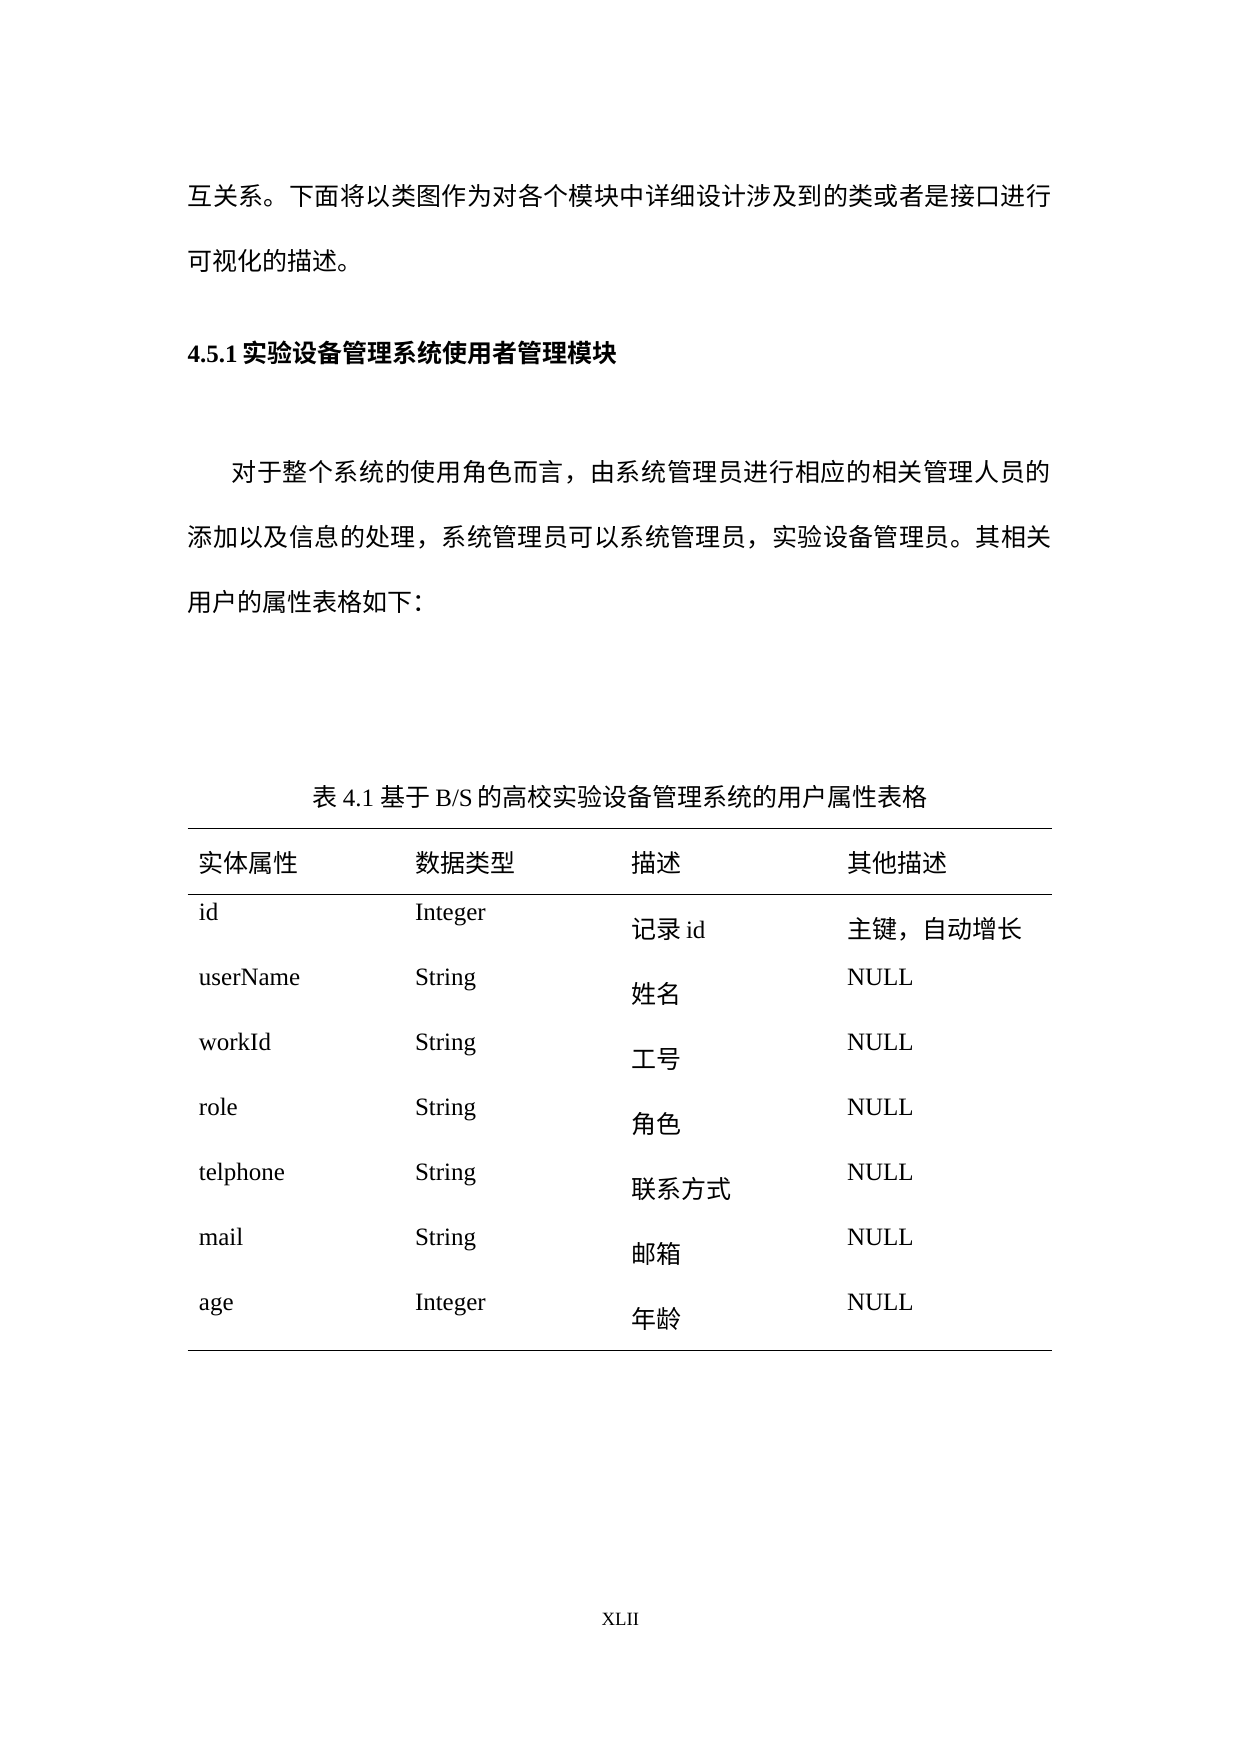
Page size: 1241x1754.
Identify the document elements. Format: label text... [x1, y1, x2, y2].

subtitle 4.5.1实验设备管理系统使用者管理模块 [187, 319, 1053, 384]
table_cell Integer [404, 1285, 619, 1350]
table_cell NULL [836, 960, 1052, 1025]
text 对于整个系统的使用角色而言，由系统管理员进行相应的相关管理人员的添加以及信息的处理，系统管理员可以系统管理员，实验设备管理员。其相关用户的属性表格如下： [187, 438, 1053, 633]
table_cell telphone [188, 1155, 403, 1220]
table_cell NULL [836, 1155, 1052, 1220]
table_cell 姓名 [620, 960, 836, 1025]
table_cell NULL [836, 1220, 1052, 1285]
table_cell 年龄 [620, 1285, 836, 1350]
table_cell userName [188, 960, 403, 1025]
table_cell String [404, 1090, 619, 1155]
table_header 其他描述 [836, 829, 1052, 894]
table_cell String [404, 1155, 619, 1220]
table_cell 主键，自动增长 [836, 895, 1052, 960]
table_cell 邮箱 [620, 1220, 836, 1285]
table_cell String [404, 1220, 619, 1285]
table_cell String [404, 1025, 619, 1090]
table_header 描述 [620, 829, 836, 894]
table_cell mail [188, 1220, 403, 1285]
table_cell age [188, 1285, 403, 1350]
table_header 实体属性 [188, 829, 403, 894]
table_cell NULL [836, 1090, 1052, 1155]
table_header 数据类型 [404, 829, 619, 894]
table_cell String [404, 960, 619, 1025]
table_cell Integer [404, 895, 619, 960]
table_cell NULL [836, 1285, 1052, 1350]
table_cell role [188, 1090, 403, 1155]
table_cell 记录id [620, 895, 836, 960]
text 表4.1 基于B/S的高校实验设备管理系统的用户属性表格 [187, 763, 1053, 828]
table_cell 联系方式 [620, 1155, 836, 1220]
table_cell NULL [836, 1025, 1052, 1090]
table_cell 工号 [620, 1025, 836, 1090]
table_cell workId [188, 1025, 403, 1090]
table_cell id [188, 895, 403, 960]
table_cell 角色 [620, 1090, 836, 1155]
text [187, 162, 1053, 292]
